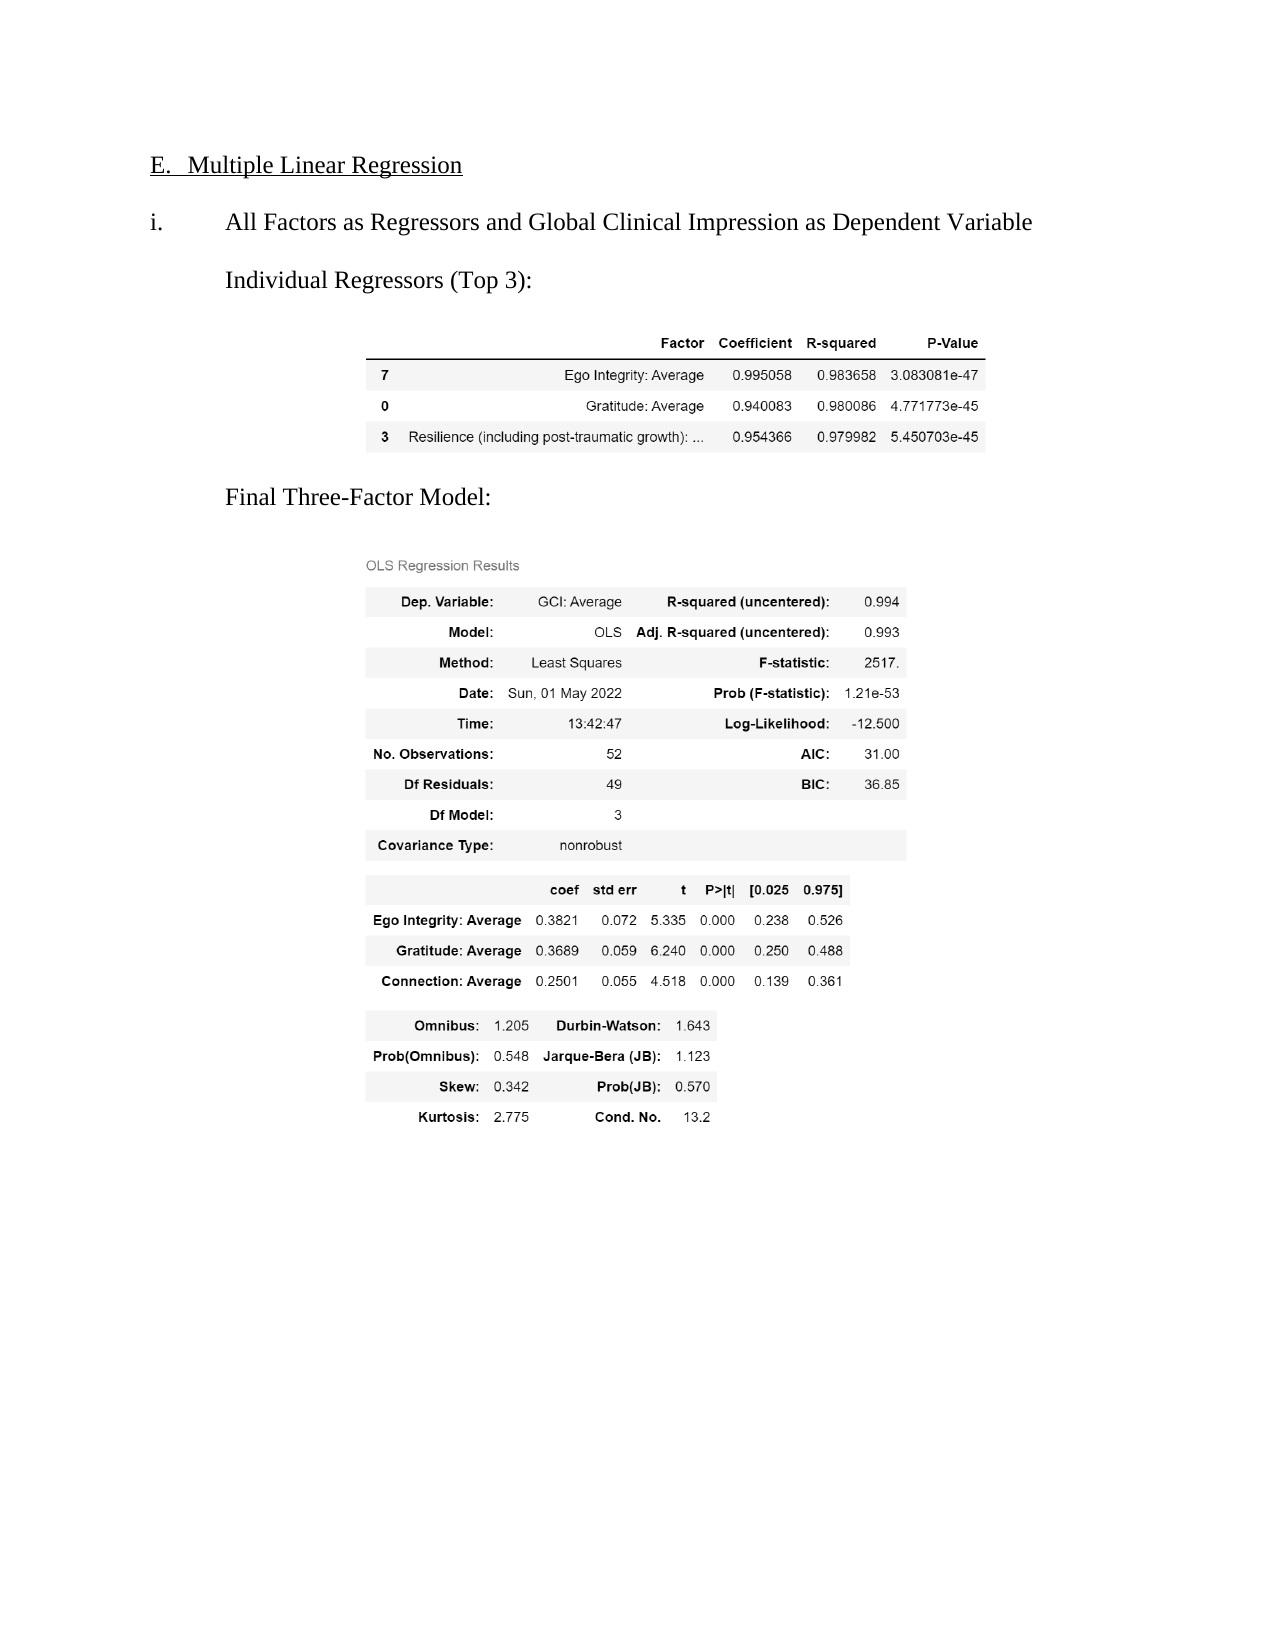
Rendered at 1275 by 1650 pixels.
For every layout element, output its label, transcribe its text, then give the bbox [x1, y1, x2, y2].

picture [360, 556, 915, 1142]
list Multiple Linear Regression [150, 150, 1125, 179]
list All Factors as Regressors and Global Clinical Impression as Dependent Variable [150, 207, 1125, 236]
picture [362, 322, 988, 454]
list Final Three-Factor Model: [225, 482, 1125, 511]
list Individual Regressors (Top 3): [225, 265, 1125, 294]
